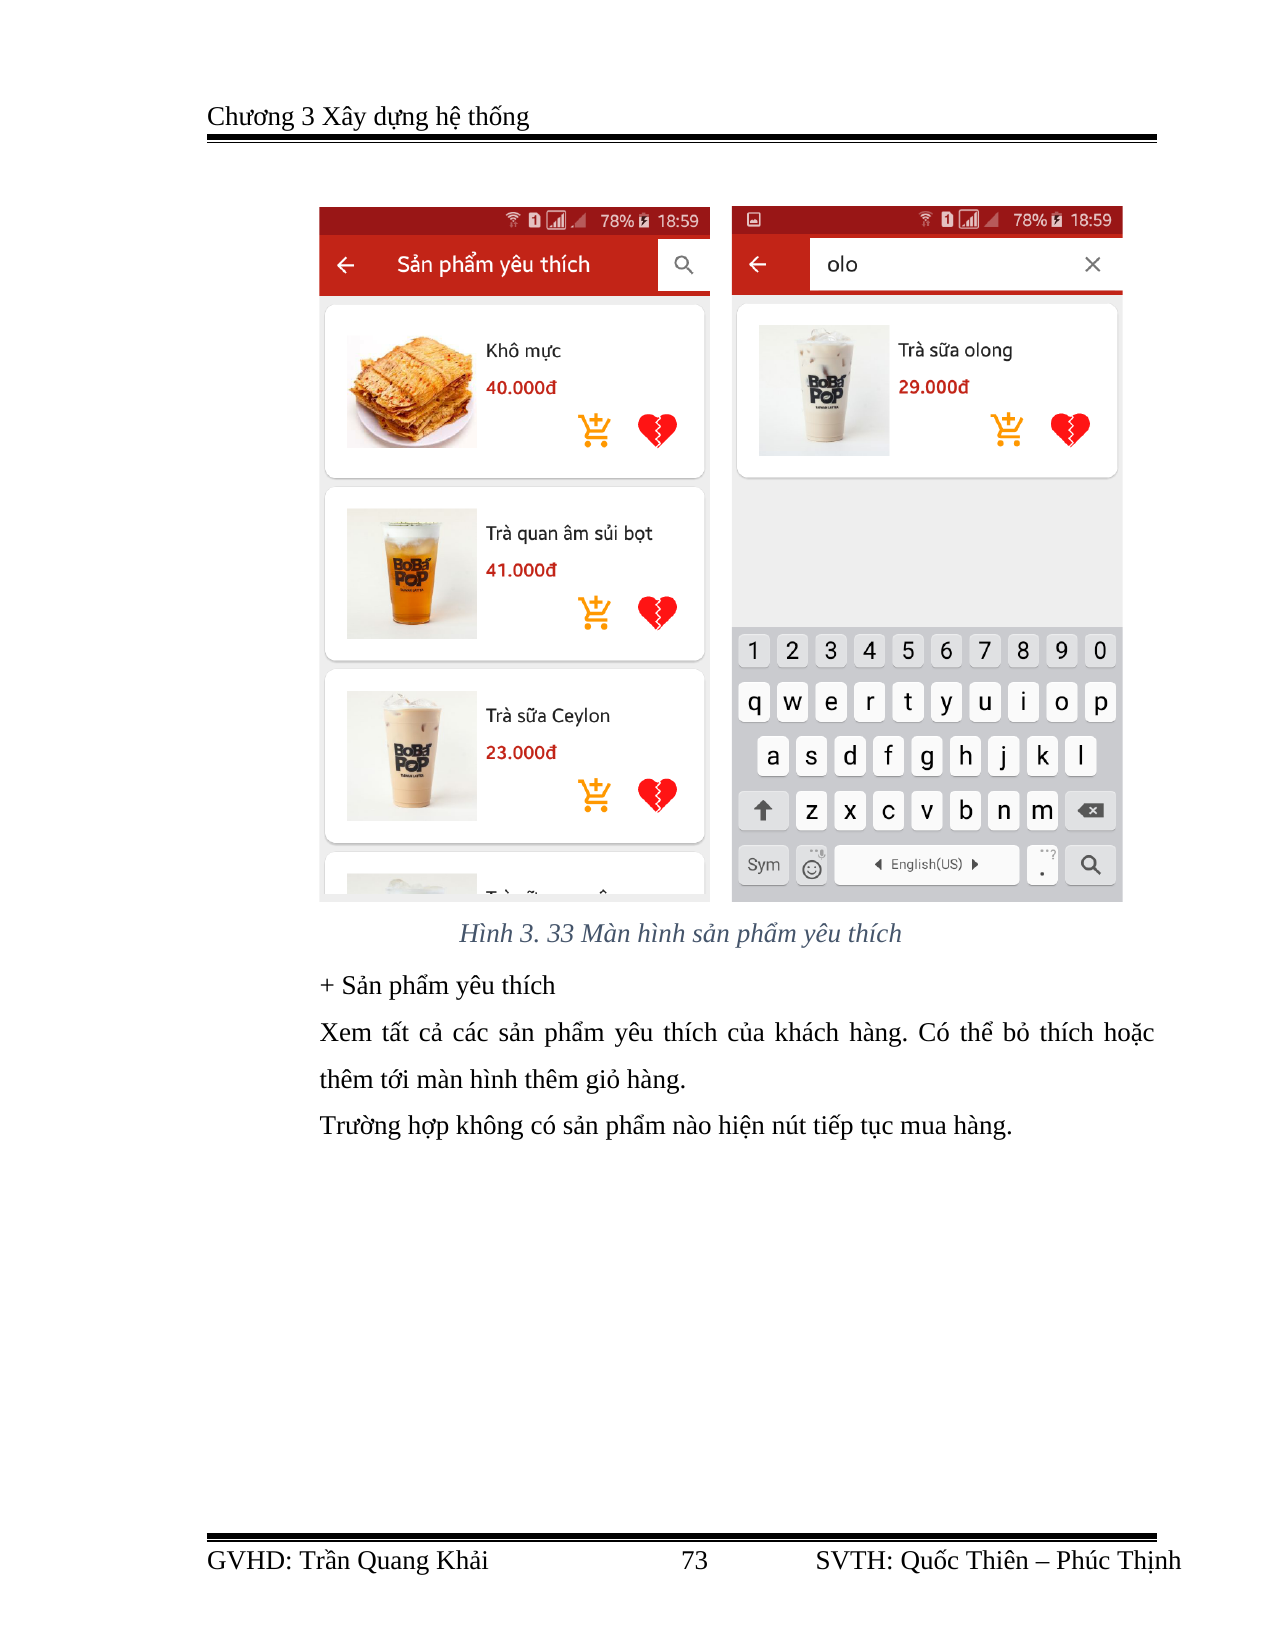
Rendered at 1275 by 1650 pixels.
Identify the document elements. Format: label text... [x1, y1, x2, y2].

list + Sản phẩm yêu thích [319, 969, 1157, 1001]
picture [319, 207, 710, 902]
list Xem tất cả các sản phẩm yêu thích của khách hàng. Có thể bỏ thích hoặc thêm tới màn hình thêm giỏ hàng. [319, 1016, 1157, 1094]
list Trường hợp không có sản phẩm nào hiện nút tiếp tục mua hàng. [319, 1109, 1157, 1141]
picture [731, 206, 1123, 902]
